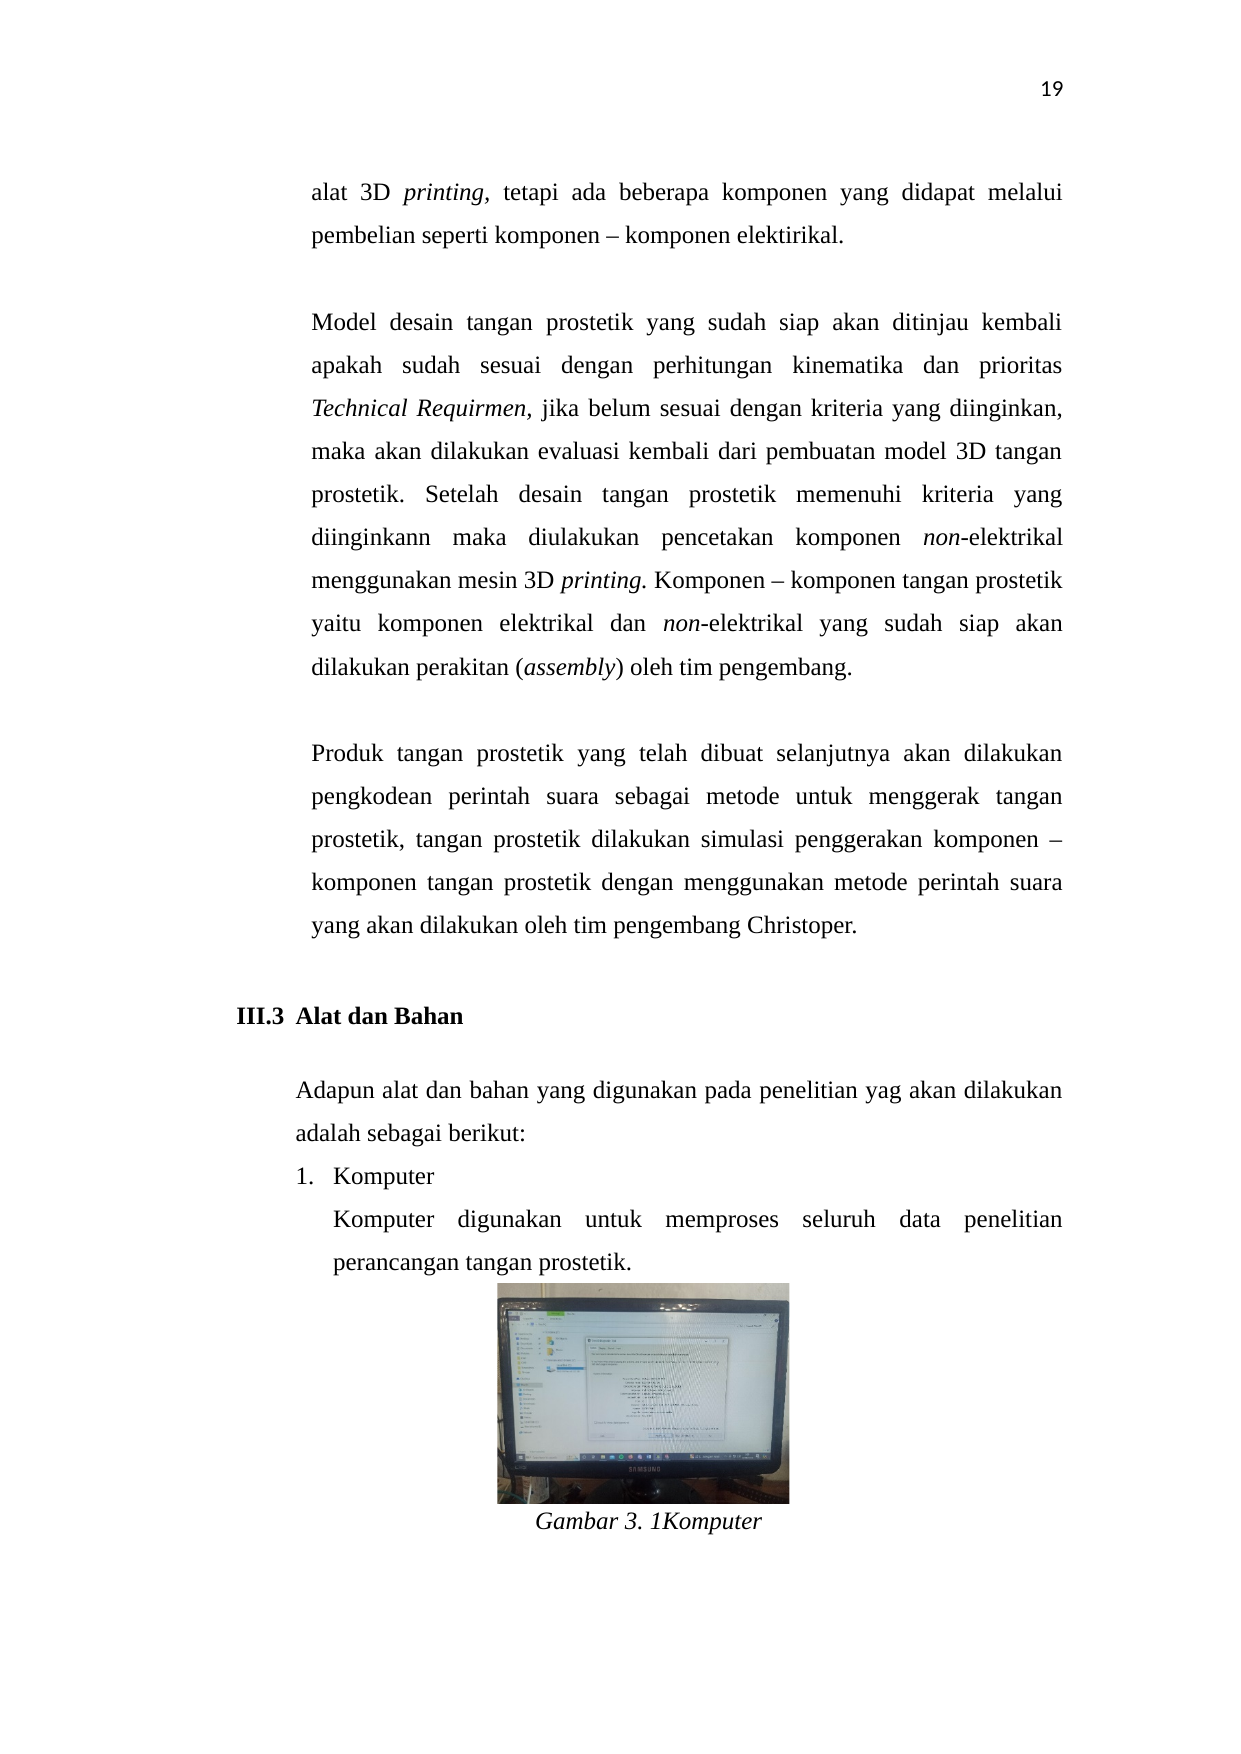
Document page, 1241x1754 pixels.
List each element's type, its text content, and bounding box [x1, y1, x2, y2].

list Komputer digunakan untuk memproses seluruh data penelitian perancangan tangan prostetik. [333, 1204, 1063, 1276]
picture [497, 1283, 790, 1504]
text Gambar 3. 1Komputer [236, 1506, 1063, 1535]
text Model desain tangan prostetik yang sudah siap akan ditinjau kembali apakah sudah sesuai dengan perhitungan kinematika dan prioritas Technical Requirmen, jika belum sesuai dengan kriteria yang diinginkan, maka akan dilakukan evaluasi kembali dari pembuatan model 3D tangan prostetik. Setelah desain tangan prostetik memenuhi kriteria yang diinginkann maka diulakukan pencetakan komponen non-elektrikal menggunakan mesin 3D printing. Komponen – komponen tangan prostetik yaitu komponen elektrikal dan non-elektrikal yang sudah siap akan dilakukan perakitan (assembly) oleh tim pengembang. [311, 307, 1063, 680]
text Produk tangan prostetik yang telah dibuat selanjutnya akan dilakukan pengkodean perintah suara sebagai metode untuk menggerak tangan prostetik, tangan prostetik dilakukan simulasi penggerakan komponen – komponen tangan prostetik dengan menggunakan metode perintah suara yang akan dilakukan oleh tim pengembang Christoper. [311, 738, 1063, 939]
subtitle Alat dan Bahan [236, 1001, 1063, 1029]
list Adapun alat dan bahan yang digunakan pada penelitian yag akan dilakukan adalah sebagai berikut: [295, 1075, 1063, 1147]
list Komputer [295, 1161, 1063, 1190]
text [311, 177, 1063, 249]
